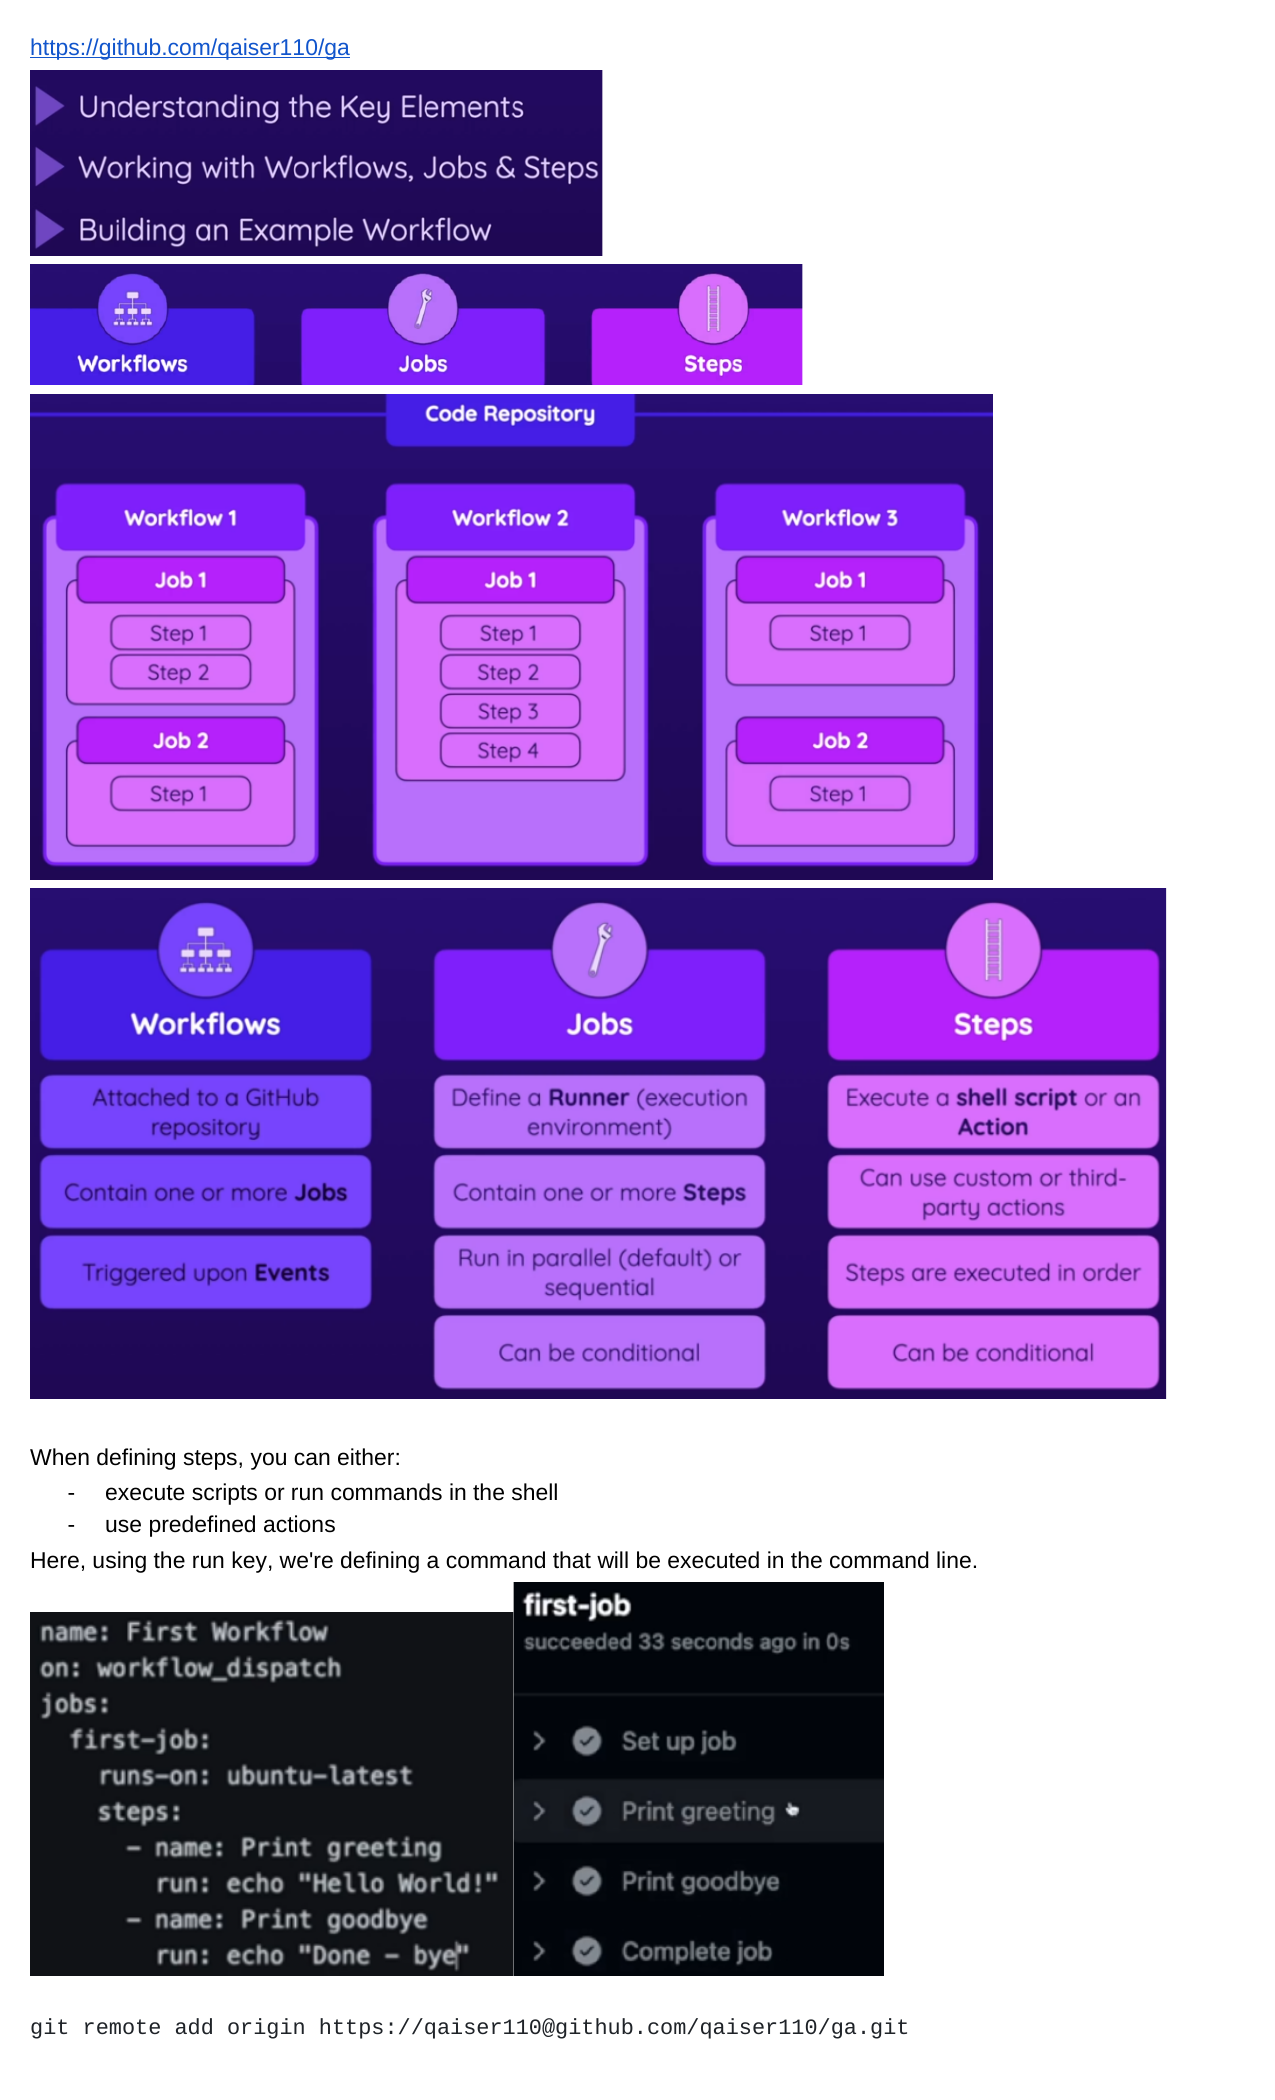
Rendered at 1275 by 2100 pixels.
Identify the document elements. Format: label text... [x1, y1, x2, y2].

picture [30, 888, 1167, 1399]
picture [30, 264, 803, 385]
picture [30, 70, 603, 256]
text git remote add origin https://qaiser110@github.com/qaiser110/ga.git [30, 2017, 1245, 2041]
picture [30, 394, 993, 880]
list use predefined actions [67, 1511, 1245, 1537]
list execute scripts or run commands in the shell [67, 1479, 1245, 1506]
text https://github.com/qaiser110/ga [30, 34, 1245, 61]
picture [30, 1582, 884, 1976]
text When defining steps, you can either: [30, 1443, 1245, 1470]
text Here, using the run key, we're defining a command that will be executed in the command line. [30, 1547, 1245, 1573]
